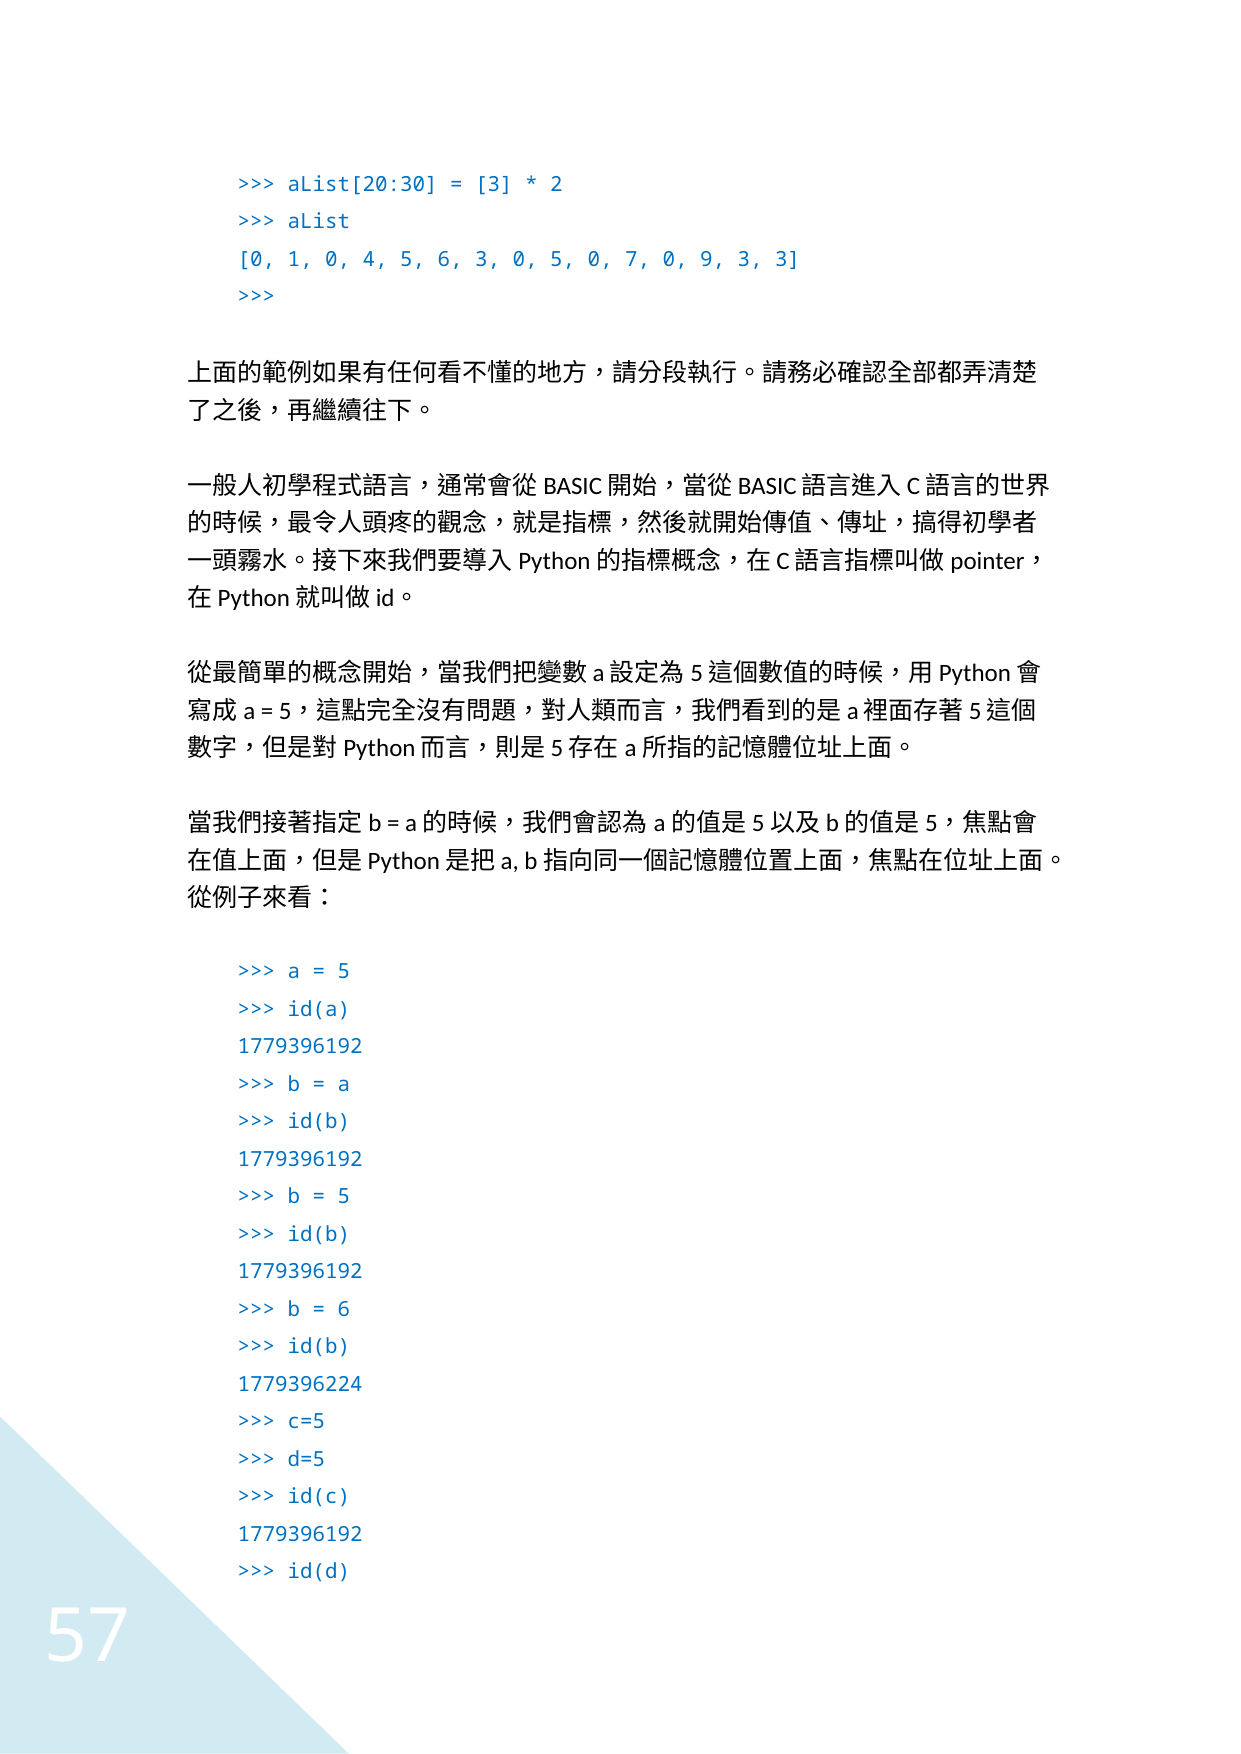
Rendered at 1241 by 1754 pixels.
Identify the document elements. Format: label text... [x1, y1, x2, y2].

list 1779396192 [237, 1139, 1053, 1177]
list >>> id(b) [237, 1102, 1053, 1139]
list [0, 1, 0, 4, 5, 6, 3, 0, 5, 0, 7, 0, 9, 3, 3] [237, 239, 1053, 277]
text 從最簡單的概念開始，當我們把變數a設定為 5 這個數值的時候，用Python 會寫成 a = 5，這點完全沒有問題，對人類而言，我們看到的是a裡面存著5這個數字，但是對 Python而言，則是5 存在 a 所指的記憶體位址上面。 [187, 652, 1053, 764]
text 當我們接著指定 b = a 的時候，我們會認為 a 的值是 5 以及 b 的值是 5，焦點會在值上面，但是Python是把 a, b 指向同一個記憶體位置上面，焦點在位址上面。從例子來看： [187, 802, 1053, 914]
list >>> [237, 277, 1053, 314]
list >>> aList[20:30] = [3] * 2 [237, 164, 1053, 202]
text 一般人初學程式語言，通常會從 BASIC開始，當從 BASIC語言進入C語言的世界的時候，最令人頭疼的觀念，就是指標，然後就開始傳值、傳址，搞得初學者一頭霧水。接下來我們要導入 Python 的指標概念，在C語言指標叫做 pointer，在Python 就叫做id。 [187, 464, 1053, 614]
list >>> b = 6 [237, 1289, 1053, 1327]
list >>> a = 5 [237, 952, 1053, 989]
list >>> d=5 [237, 1439, 1053, 1477]
text 上面的範例如果有任何看不懂的地方，請分段執行。請務必確認全部都弄清楚了之後，再繼續往下。 [187, 352, 1053, 427]
list >>> id(b) [237, 1214, 1053, 1252]
list >>> id(b) [237, 1327, 1053, 1364]
list >>> aList [237, 202, 1053, 239]
list >>> c=5 [237, 1402, 1053, 1439]
list 1779396192 [237, 1252, 1053, 1289]
list 1779396224 [237, 1364, 1053, 1402]
list 1779396192 [237, 1027, 1053, 1064]
list >>> id(d) [237, 1552, 1053, 1589]
list 1779396192 [237, 1514, 1053, 1552]
list >>> id(c) [237, 1477, 1053, 1514]
list >>> id(a) [237, 989, 1053, 1027]
list >>> b = 5 [237, 1177, 1053, 1214]
list >>> b = a [237, 1064, 1053, 1102]
